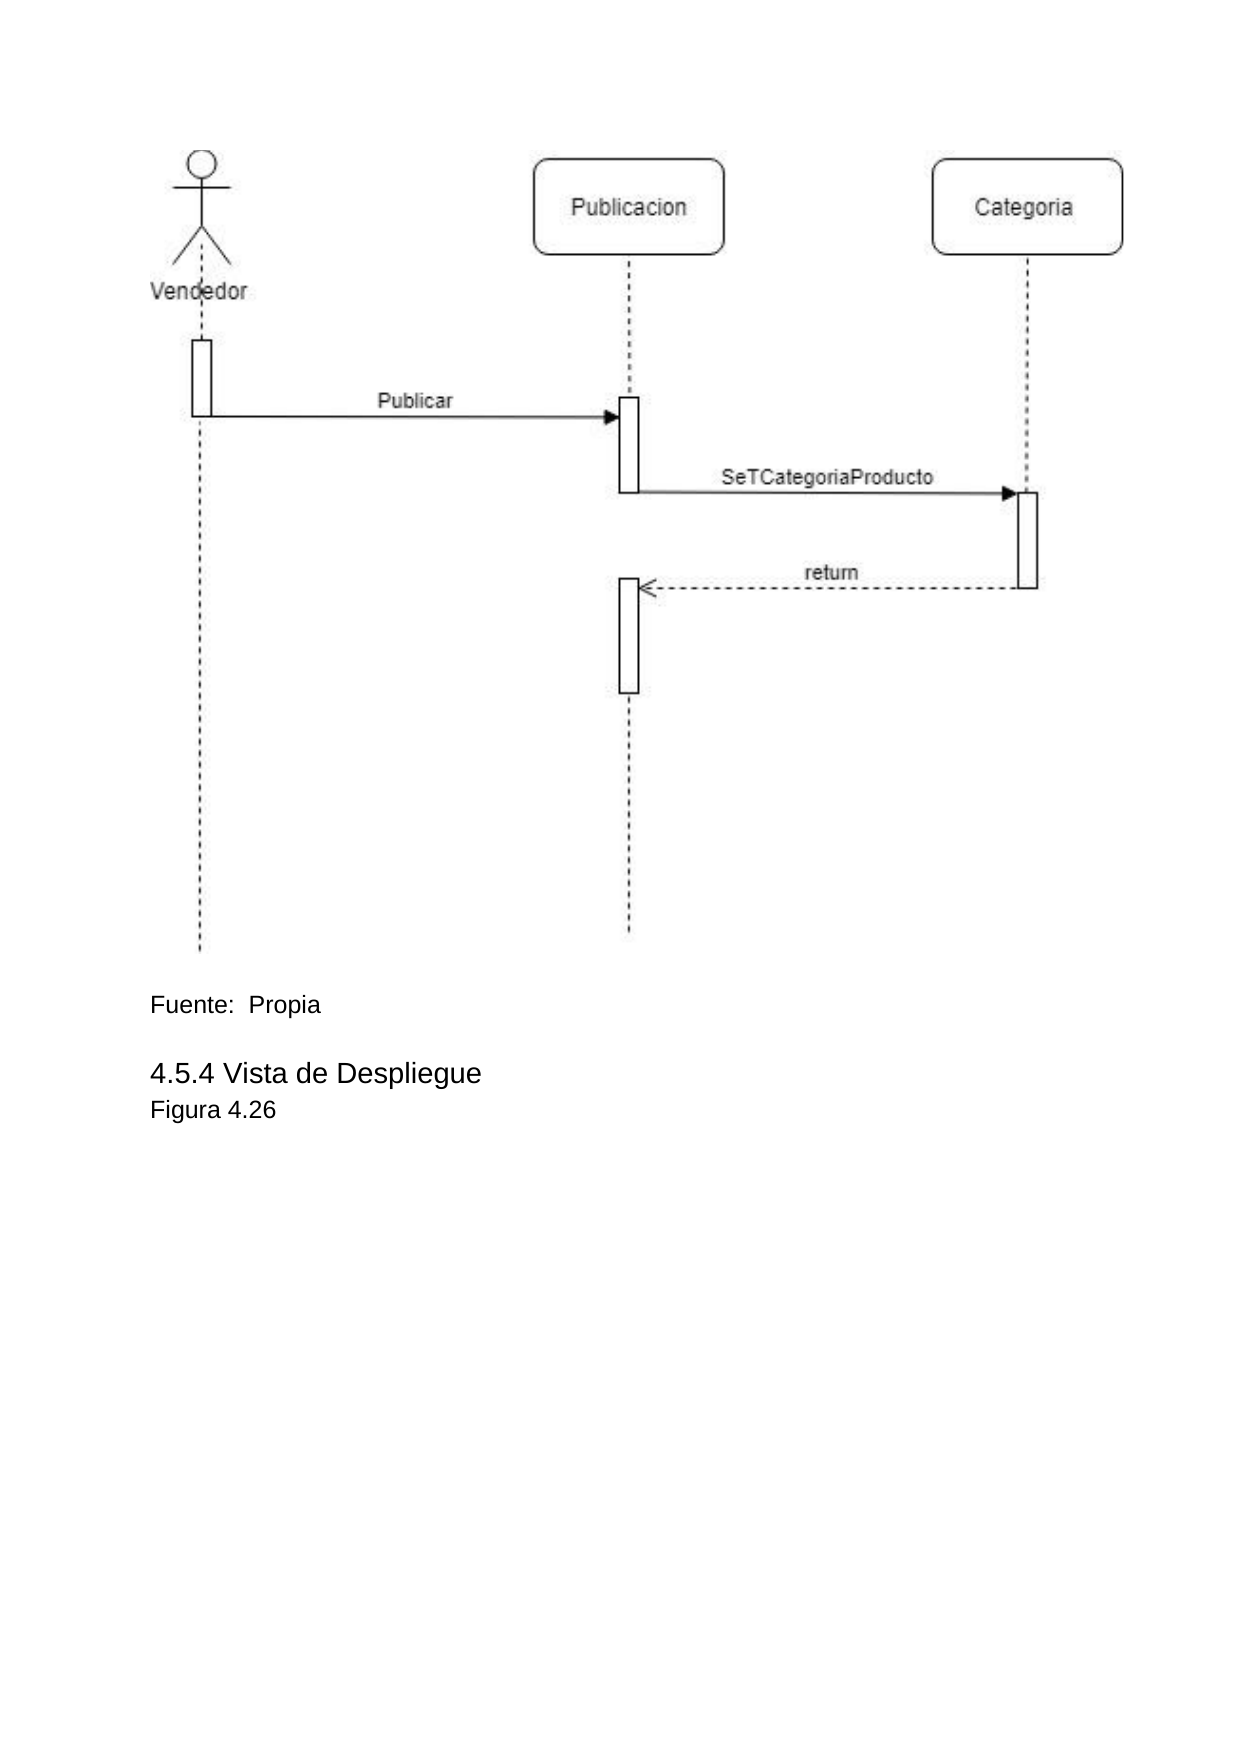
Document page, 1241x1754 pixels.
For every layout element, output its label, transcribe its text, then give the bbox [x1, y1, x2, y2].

text Figura 4.26 [150, 1094, 1090, 1123]
text Fuente: Propia [150, 990, 1090, 1019]
picture [150, 150, 1124, 954]
text 4.5.4 Vista de Despliegue [150, 1056, 1090, 1089]
